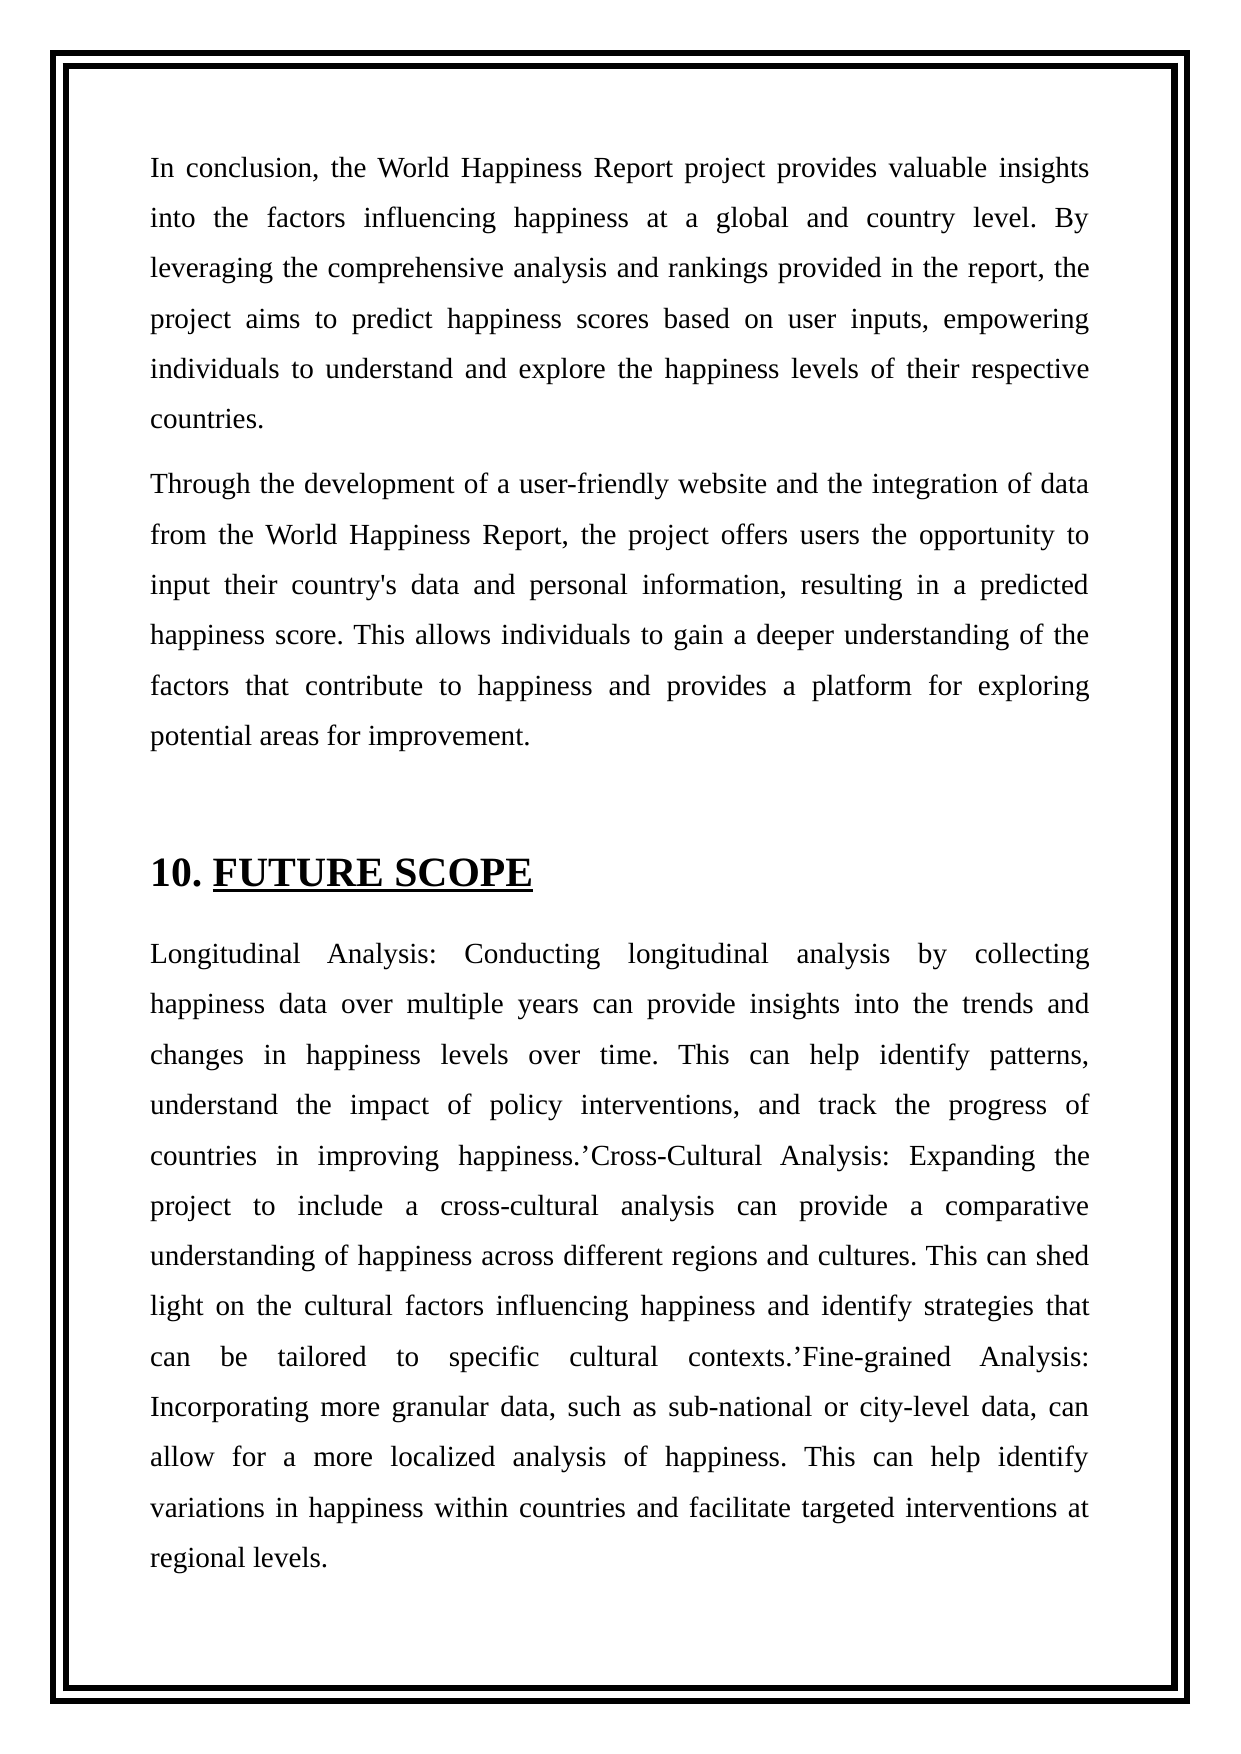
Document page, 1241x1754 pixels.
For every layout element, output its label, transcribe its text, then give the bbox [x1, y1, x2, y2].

text 10. FUTURE SCOPE [150, 848, 1090, 896]
text Through the development of a user-friendly website and the integration of data from the World Happiness Report, the project offers users the opportunity to input their country's data and personal information, resulting in a predicted happiness score. This allows individuals to gain a deeper understanding of the factors that contribute to happiness and provides a platform for exploring potential areas for improvement. [150, 466, 1090, 752]
text In conclusion, the World Happiness Report project provides valuable insights into the factors influencing happiness at a global and country level. By leveraging the comprehensive analysis and rankings provided in the report, the project aims to predict happiness scores based on user inputs, empowering individuals to understand and explore the happiness levels of their respective countries. [150, 150, 1090, 435]
text Longitudinal Analysis: Conducting longitudinal analysis by collecting happiness data over multiple years can provide insights into the trends and changes in happiness levels over time. This can help identify patterns, understand the impact of policy interventions, and track the progress of countries in improving happiness.’Cross-Cultural Analysis: Expanding the project to include a cross-cultural analysis can provide a comparative understanding of happiness across different regions and cultures. This can shed light on the cultural factors influencing happiness and identify strategies that can be tailored to specific cultural contexts.’Fine-grained Analysis: Incorporating more granular data, such as sub-national or city-level data, can allow for a more localized analysis of happiness. This can help identify variations in happiness within countries and facilitate targeted interventions at regional levels. [150, 936, 1090, 1574]
